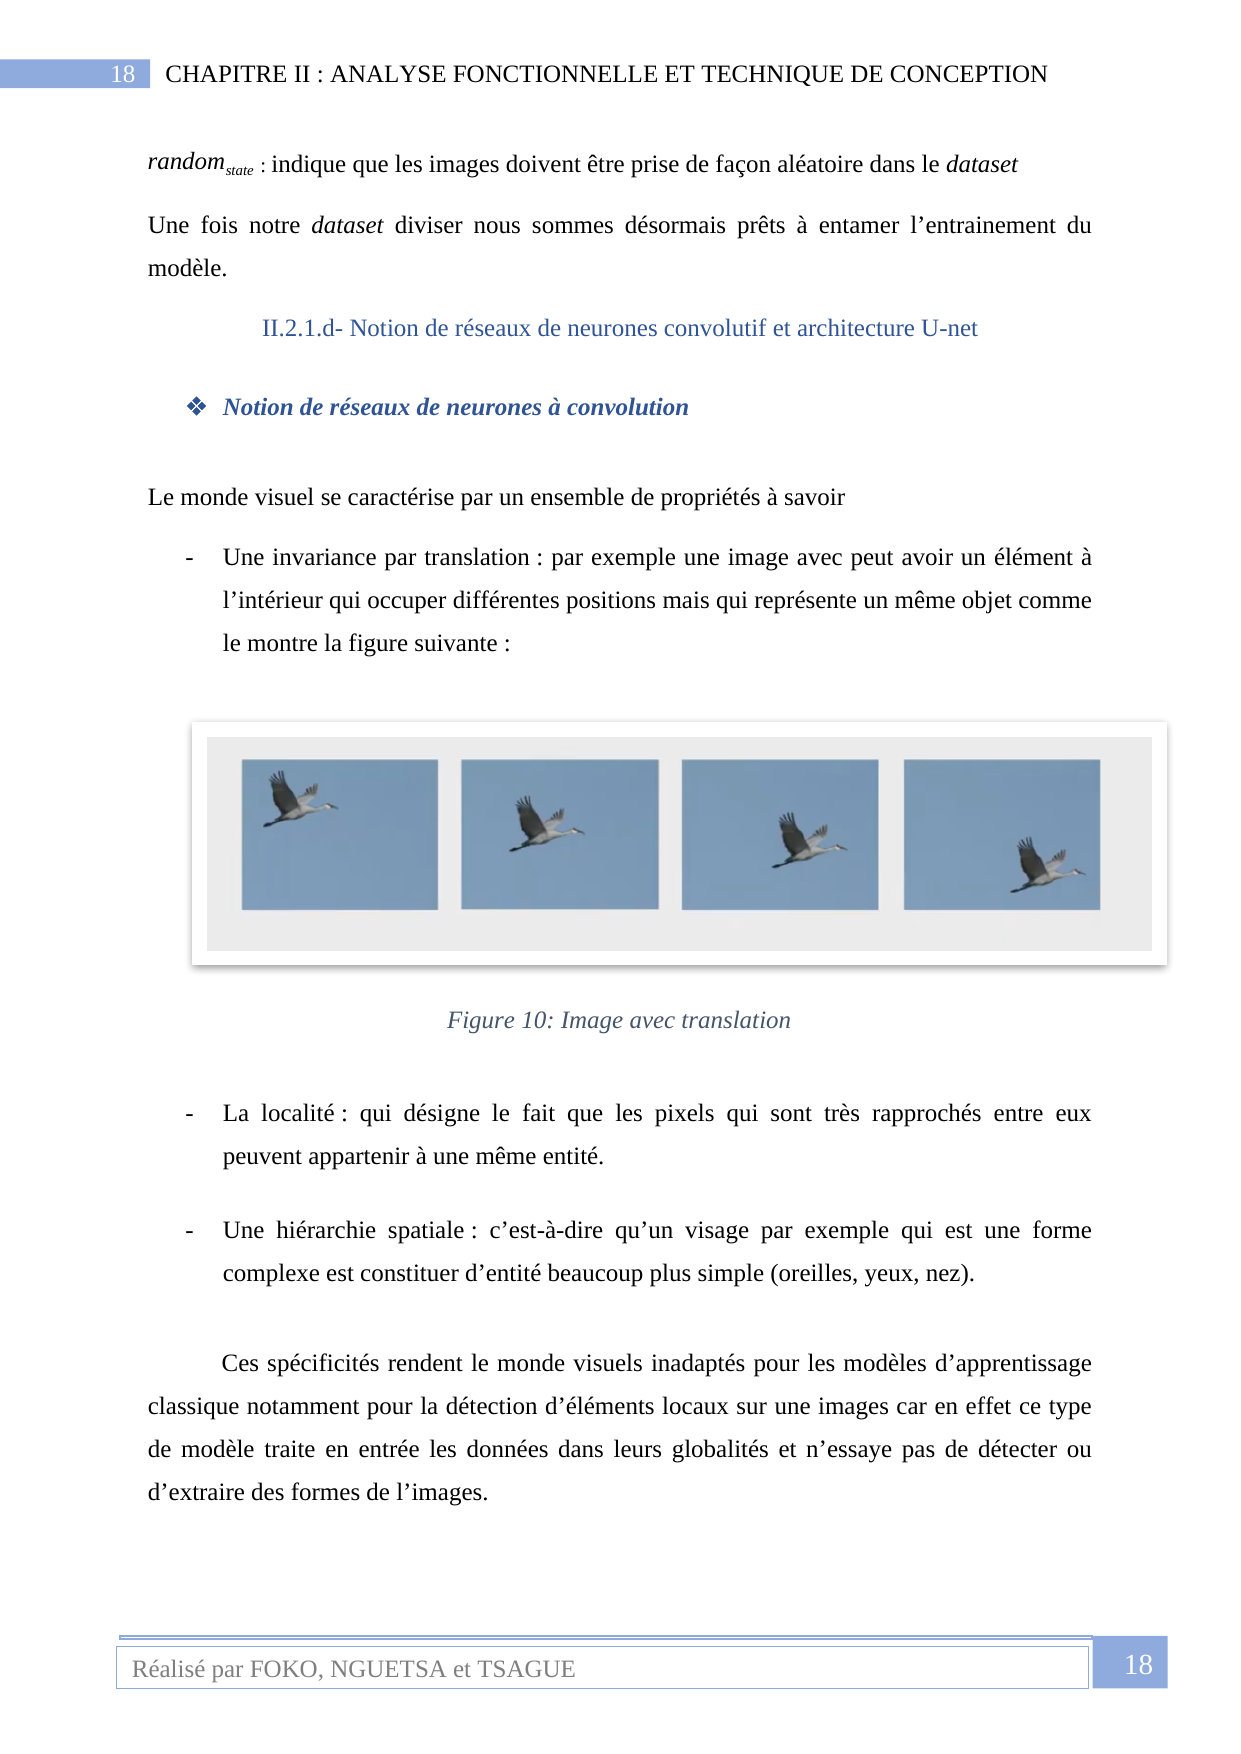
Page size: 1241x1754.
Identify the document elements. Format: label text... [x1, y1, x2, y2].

list La localité : qui désigne le fait que les pixels qui sont très rapprochés entre eux peuvent appartenir à une même entité. [185, 1098, 1093, 1169]
subtitle Notion de réseaux de neurones à convolution [185, 392, 1093, 420]
text Le monde visuel se caractérise par un ensemble de propriétés à savoir [148, 482, 1093, 511]
subtitle II.2.1.d- Notion de réseaux de neurones convolutif et architecture U-net [148, 313, 1093, 342]
list Une invariance par translation : par exemple une image avec peut avoir un élément à l’intérieur qui occuper différentes positions mais qui représente un même objet comme le montre la figure suivante : [185, 542, 1093, 657]
text Ces spécificités rendent le monde visuels inadaptés pour les modèles d’apprentissage classique notamment pour la détection d’éléments locaux sur une images car en effet ce type de modèle traite en entrée les données dans leurs globalités et n’essaye pas de détecter ou d’extraire des formes de l’images. [148, 1348, 1093, 1506]
text : indique que les images doivent être prise de façon aléatoire dans le dataset [148, 148, 1093, 179]
text Figure 10: Image avec translation [148, 1005, 1093, 1034]
picture [207, 737, 1152, 951]
text Une fois notre dataset diviser nous sommes désormais prêts à entamer l’entrainement du modèle. [148, 210, 1093, 282]
list Une hiérarchie spatiale : c’est-à-dire qu’un visage par exemple qui est une forme complexe est constituer d’entité beaucoup plus simple (oreilles, yeux, nez). [185, 1215, 1093, 1287]
